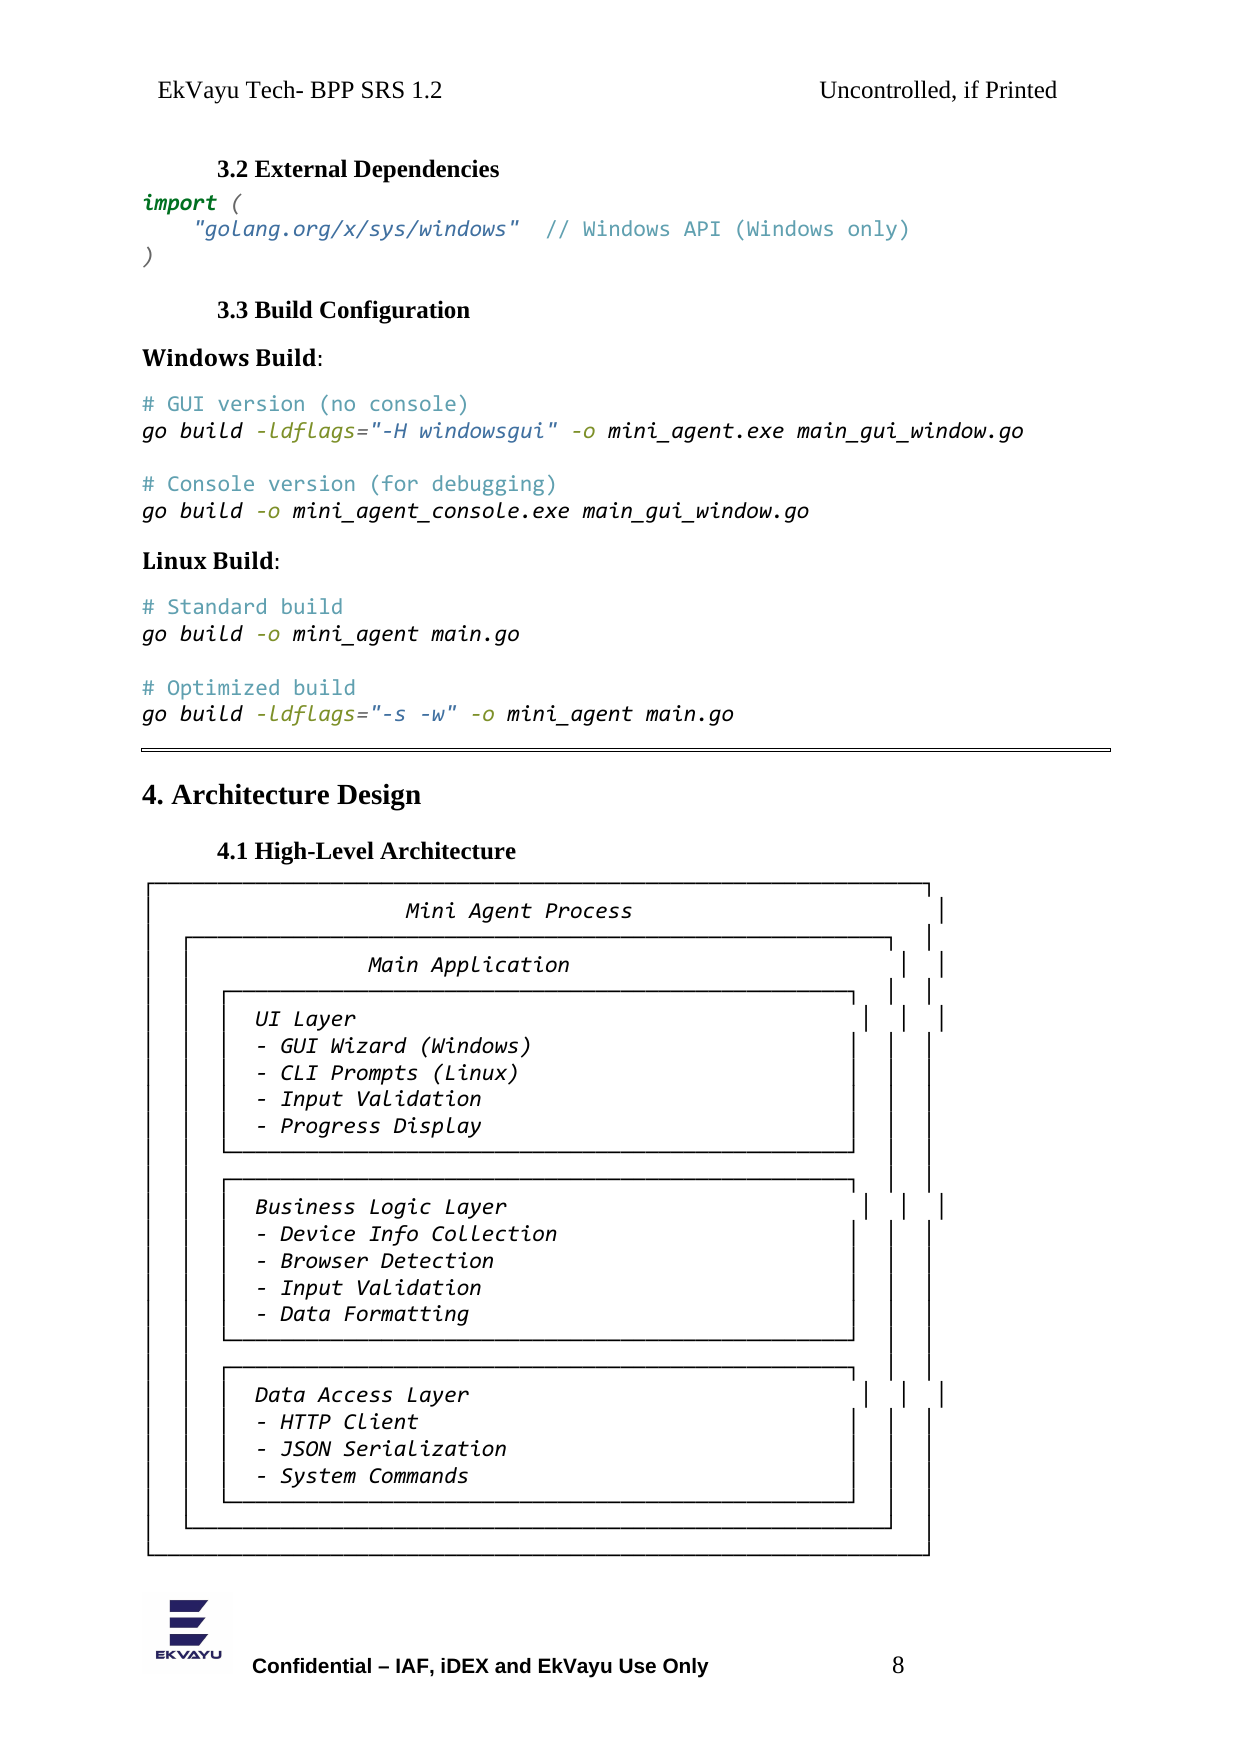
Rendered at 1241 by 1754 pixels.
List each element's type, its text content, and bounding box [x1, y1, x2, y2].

subtitle 4.1 High-Level Architecture [217, 836, 1110, 865]
subtitle 4. Architecture Design [142, 777, 1110, 811]
text Linux Build: [142, 545, 1110, 575]
text # Standard build go build -o mini_agent main.go # Optimized build go build -ldflags="-s -w" -o mini_agent main.go [142, 593, 1110, 728]
subtitle 3.3 Build Configuration [217, 295, 1110, 323]
subtitle 3.2 External Dependencies [217, 154, 1110, 183]
picture [141, 1592, 233, 1674]
text # GUI version (no console) go build -ldflags="-H windowsgui" -o mini_agent.exe main_gui_window.go # Console version (for debugging) go build -o mini_agent_console.exe main_gui_window.go [142, 390, 1110, 524]
text Windows Build: [142, 342, 1110, 371]
text import ( "golang.org/x/sys/windows" // Windows API (Windows only) ) [142, 189, 1110, 270]
